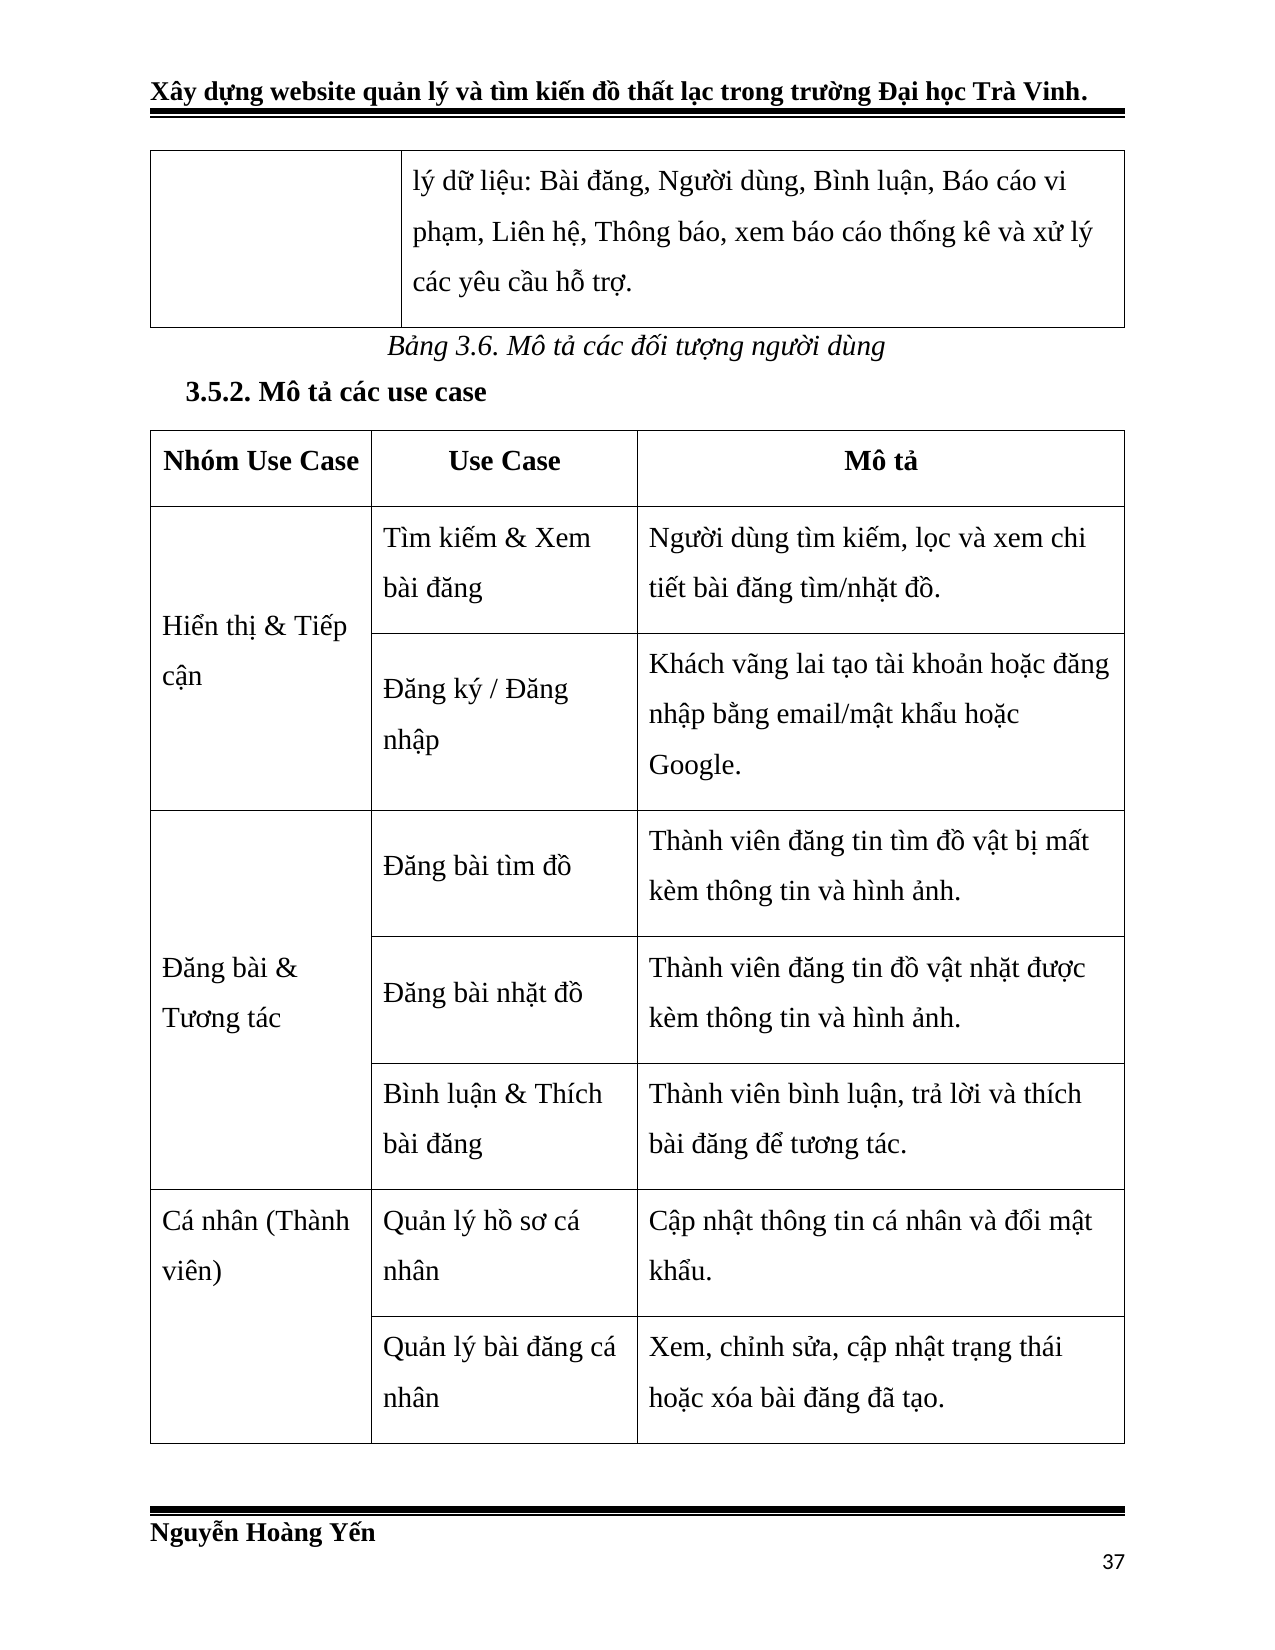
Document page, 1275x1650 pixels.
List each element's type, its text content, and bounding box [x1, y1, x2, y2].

table_cell Xem, chỉnh sửa, cập nhật trạng thái hoặc xóa bài đăng đã tạo. [638, 1317, 1124, 1442]
table_cell Đăng bài nhặt đồ [372, 937, 637, 1063]
table_cell Quản lý bài đăng cá nhân [372, 1317, 637, 1442]
table_cell Đăng ký / Đăng nhập [372, 634, 637, 810]
table_cell Đăng bài & Tương tác [151, 811, 371, 1189]
table_cell Người dùng tìm kiếm, lọc và xem chi tiết bài đăng tìm/nhặt đồ. [638, 507, 1124, 633]
table_cell Đăng bài tìm đồ [372, 811, 637, 936]
table_header Use Case [372, 431, 637, 506]
table_header Nhóm Use Case [151, 431, 371, 506]
table_cell Thành viên đăng tin tìm đồ vật bị mất kèm thông tin và hình ảnh. [638, 811, 1124, 936]
table_cell Hiển thị & Tiếp cận [151, 507, 371, 810]
table_cell Quản lý hồ sơ cá nhân [372, 1190, 637, 1316]
text Bảng 3.6. Mô tả các đối tượng người dùng [150, 328, 1125, 361]
table_cell Cá nhân (Thành viên) [151, 1190, 371, 1442]
table_cell Bình luận & Thích bài đăng [372, 1064, 637, 1189]
table_cell Thành viên đăng tin đồ vật nhặt được kèm thông tin và hình ảnh. [638, 937, 1124, 1063]
text Mô tả các use case [185, 374, 1125, 407]
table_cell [151, 151, 401, 327]
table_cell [402, 151, 1124, 327]
table_header Mô tả [638, 431, 1124, 506]
table_cell Khách vãng lai tạo tài khoản hoặc đăng nhập bằng email/mật khẩu hoặc Google. [638, 634, 1124, 810]
table_cell Cập nhật thông tin cá nhân và đổi mật khẩu. [638, 1190, 1124, 1316]
table_cell Tìm kiếm & Xem bài đăng [372, 507, 637, 633]
table_cell Thành viên bình luận, trả lời và thích bài đăng để tương tác. [638, 1064, 1124, 1189]
